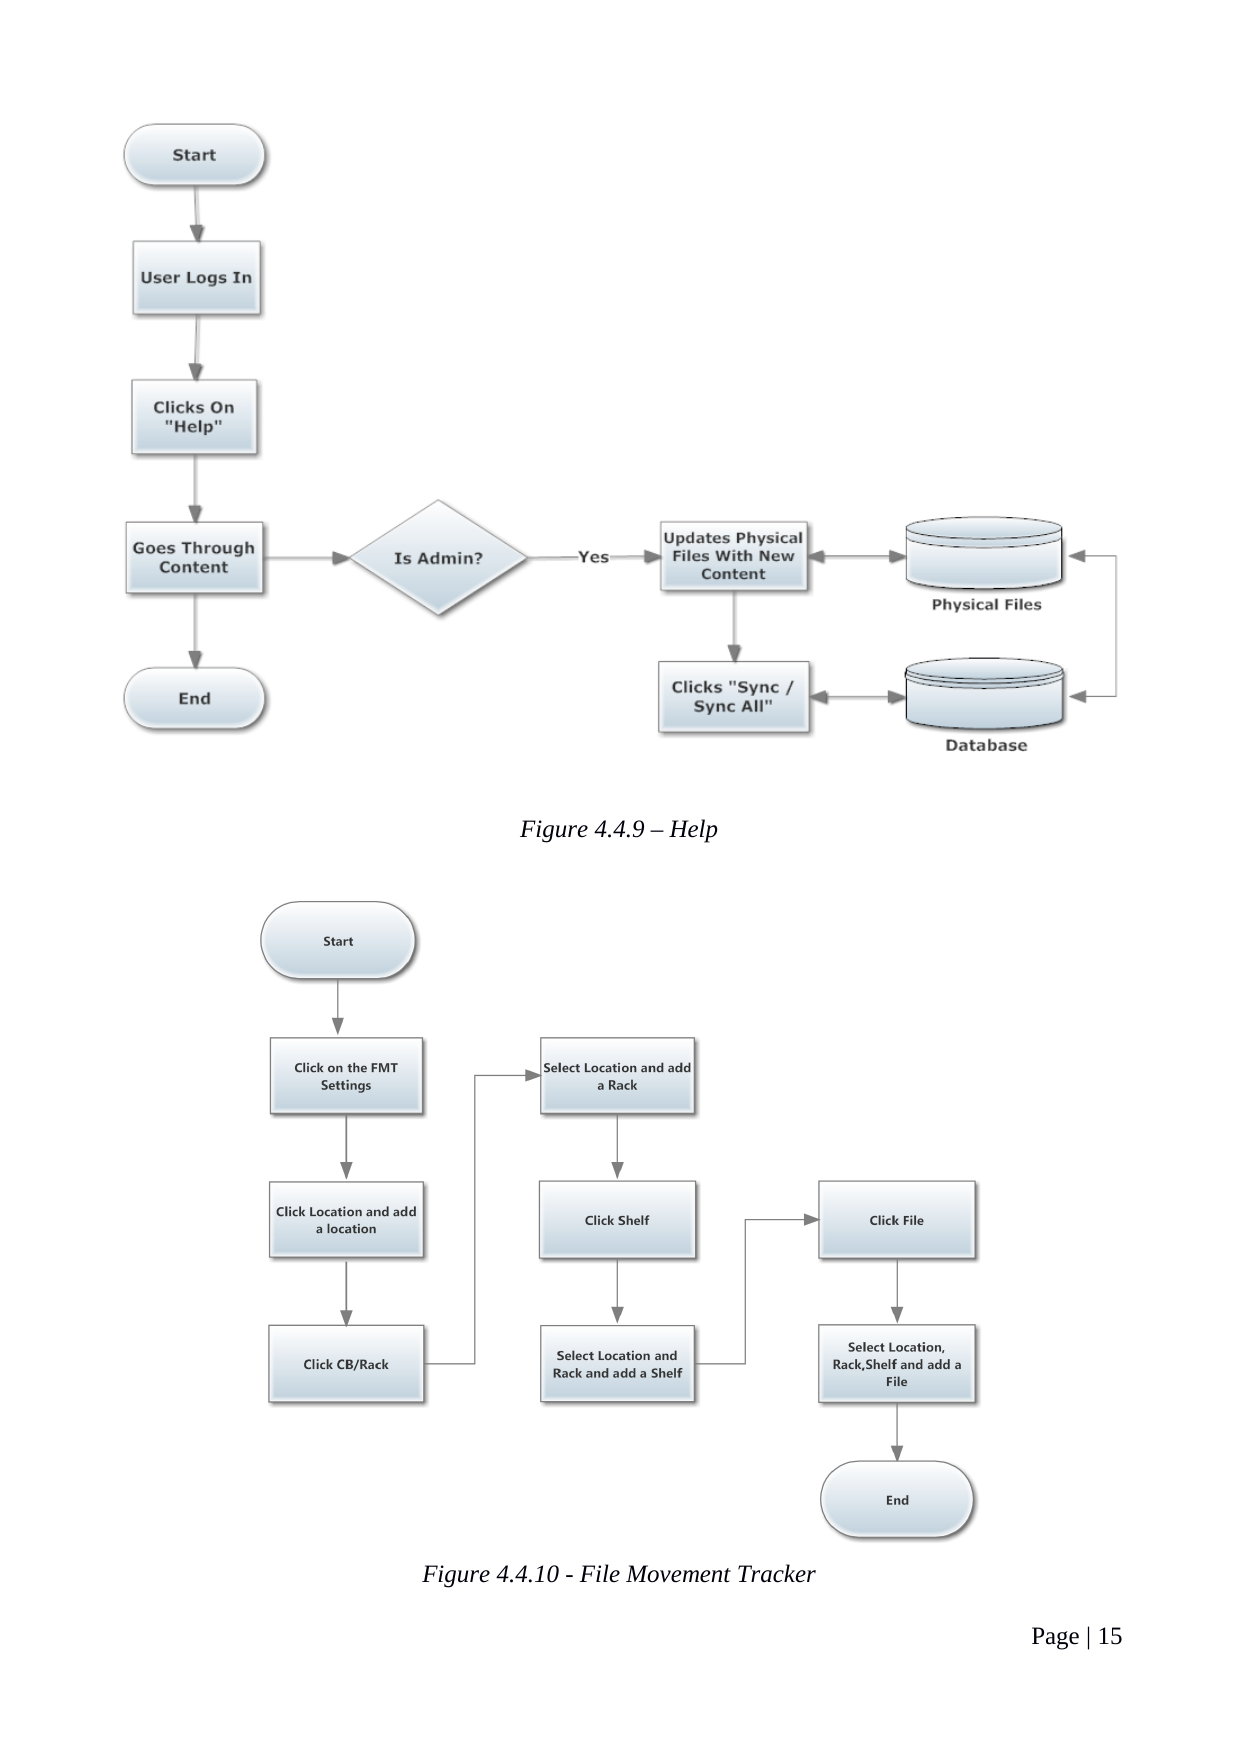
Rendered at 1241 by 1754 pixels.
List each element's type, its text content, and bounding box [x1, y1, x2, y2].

picture [255, 896, 985, 1547]
picture [118, 118, 1122, 760]
